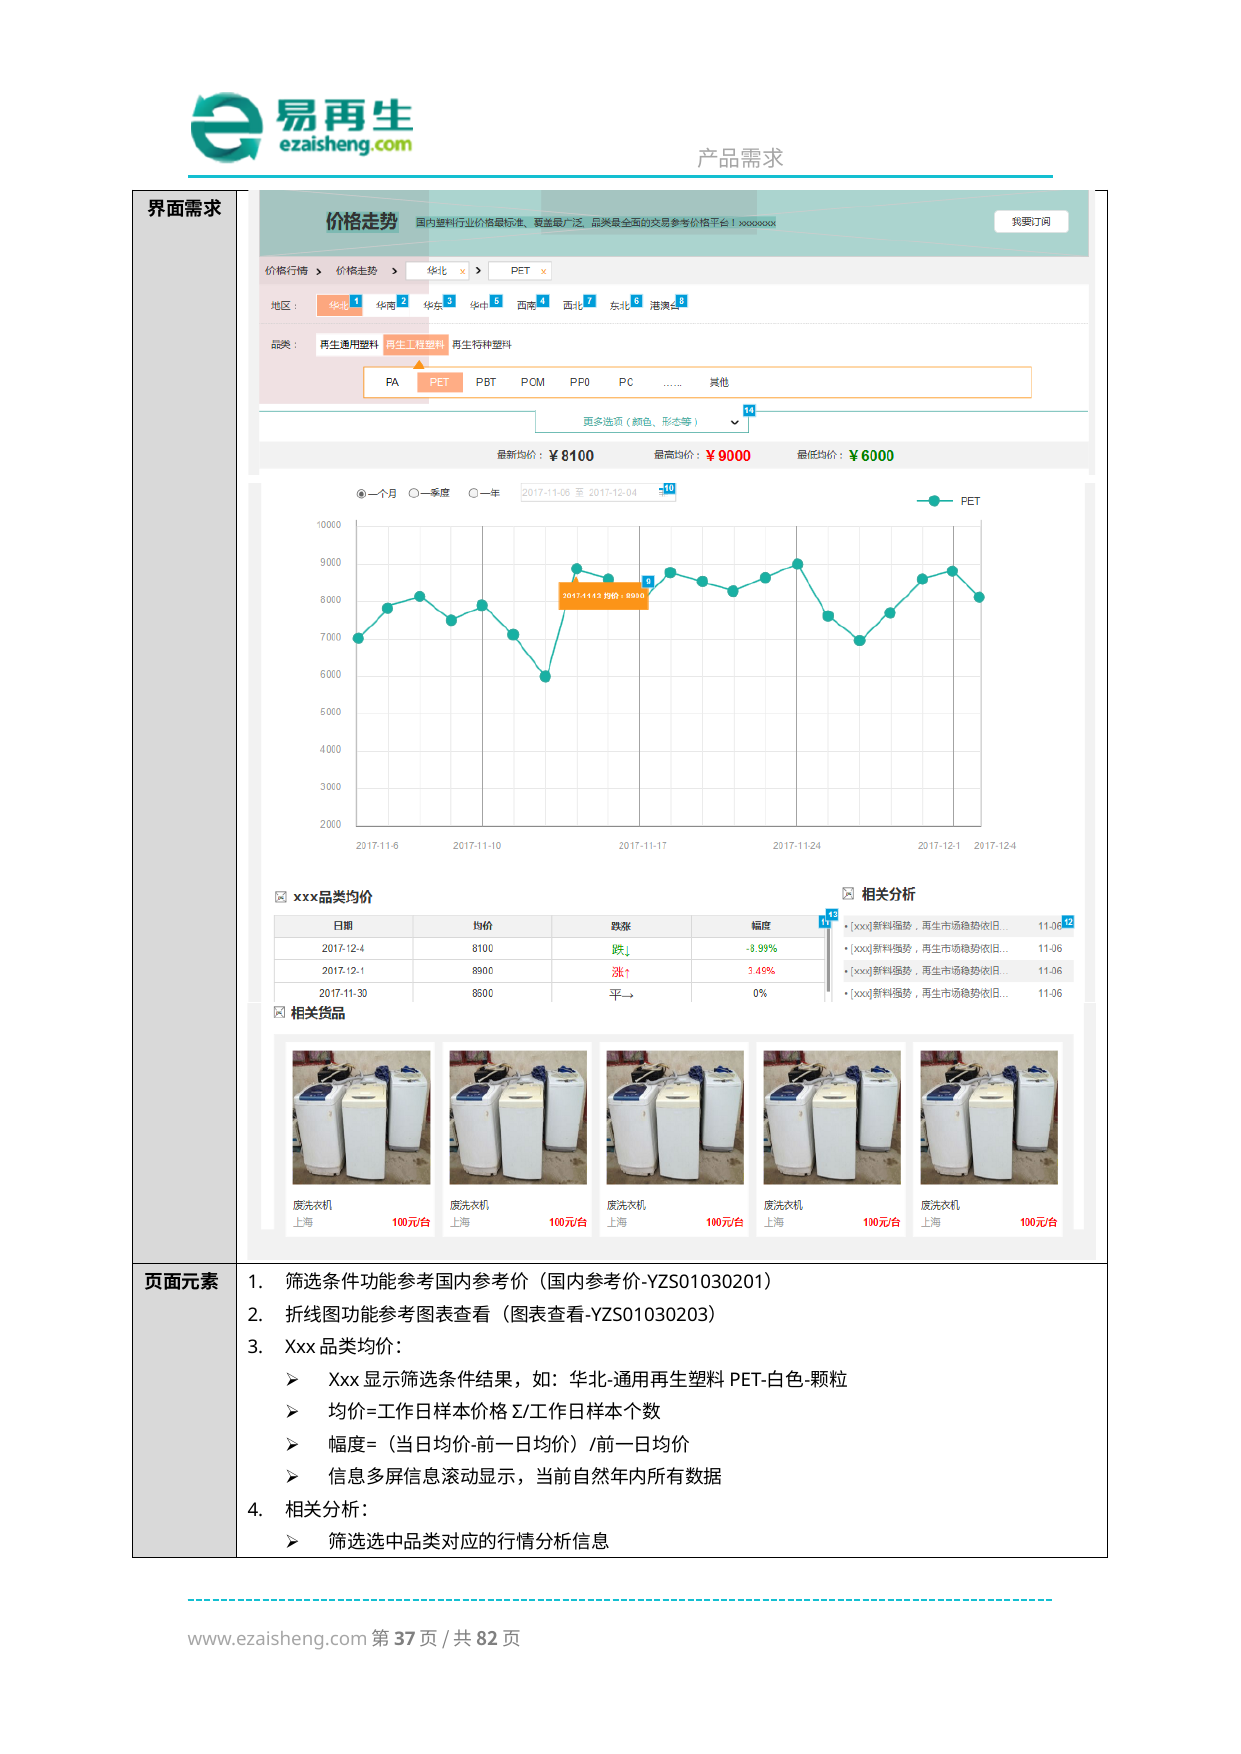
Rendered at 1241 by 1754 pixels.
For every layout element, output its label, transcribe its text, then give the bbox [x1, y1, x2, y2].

picture [248, 483, 1096, 1002]
picture [247, 1003, 1096, 1260]
table_cell 页面元素 [133, 1264, 236, 1557]
picture [187, 88, 418, 167]
picture [248, 190, 1096, 475]
table_cell [237, 191, 1107, 1263]
table_cell 界面需求 [133, 191, 236, 1263]
